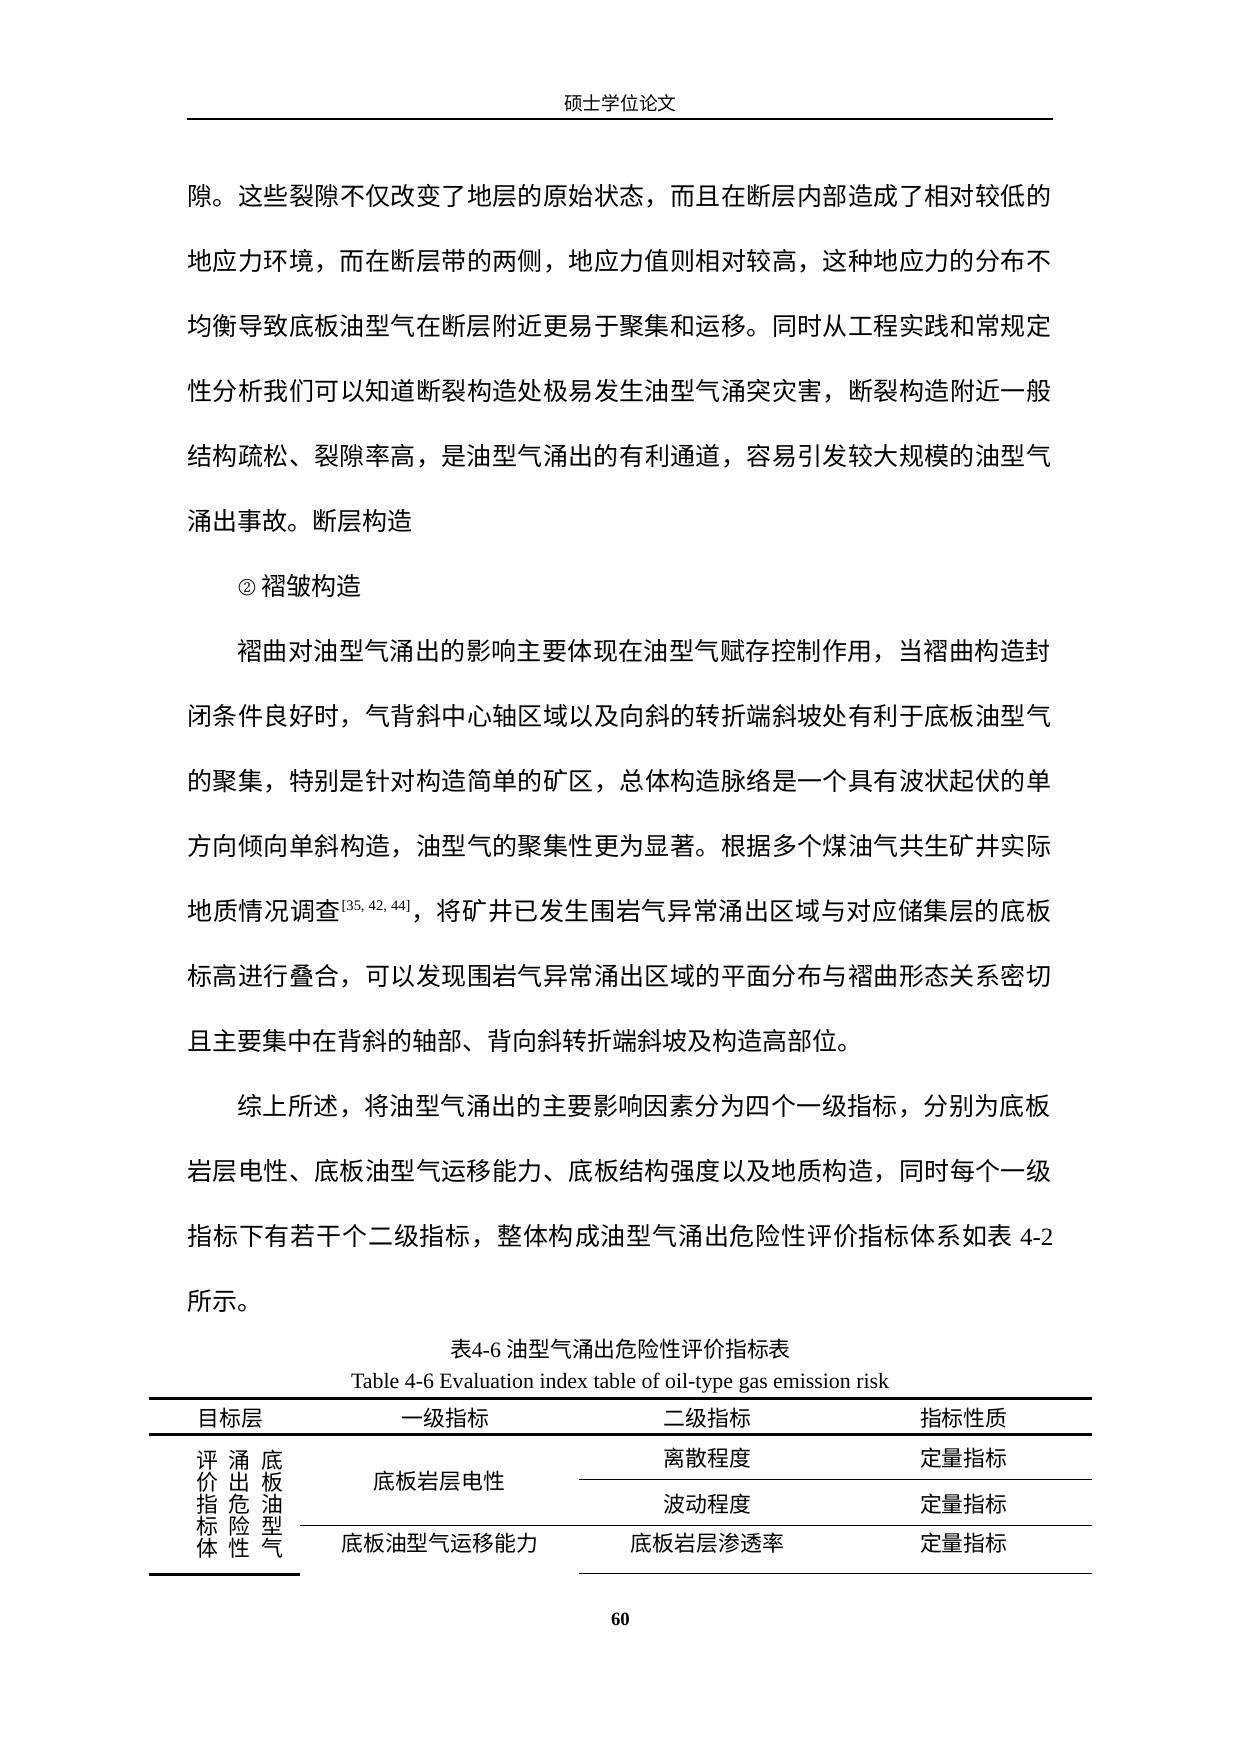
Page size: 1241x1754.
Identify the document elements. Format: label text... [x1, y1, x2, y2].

table_cell 离散程度 [579, 1436, 835, 1478]
table_cell 底板油型气运移能力 [300, 1526, 579, 1573]
text 褶曲对油型气涌出的影响主要体现在油型气赋存控制作用，当褶曲构造封闭条件良好时，气背斜中心轴区域以及向斜的转折端斜坡处有利于底板油型气的聚集，特别是针对构造简单的矿区，总体构造脉络是一个具有波状起伏的单方向倾向单斜构造，油型气的聚集性更为显著。根据多个煤油气共生矿井实际地质情况调查[35, 42, 44]，将矿井已发生围岩气异常涌出区域与对应储集层的底板标高进行叠合，可以发现围岩气异常涌出区域的平面分布与褶曲形态关系密切，且主要集中在背斜的轴部、背向斜转折端斜坡及构造高部位。 [187, 617, 1053, 1072]
text 综上所述，将油型气涌出的主要影响因素分为四个一级指标，分别为底板岩层电性、底板油型气运移能力、底板结构强度以及地质构造，同时每个一级指标下有若干个二级指标，整体构成油型气涌出危险性评价指标体系如表4-2所示。 [187, 1072, 1053, 1332]
table_header 一级指标 [311, 1400, 579, 1433]
table_cell 底板岩层电性 [300, 1436, 579, 1524]
table_cell 定量指标 [835, 1436, 1092, 1478]
table_header 指标性质 [835, 1400, 1092, 1433]
table_cell 定量指标 [835, 1526, 1092, 1573]
table_cell 底板岩层渗透率 [579, 1526, 835, 1573]
table_cell 底板油型气涌出危险性评价指标体系 [149, 1436, 300, 1573]
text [187, 162, 1053, 552]
table_header 目标层 [149, 1400, 311, 1433]
table_header 二级指标 [579, 1400, 835, 1433]
table_cell 定量指标 [835, 1480, 1092, 1524]
text ②褶皱构造 [187, 552, 1053, 617]
table_cell 波动程度 [579, 1480, 835, 1524]
